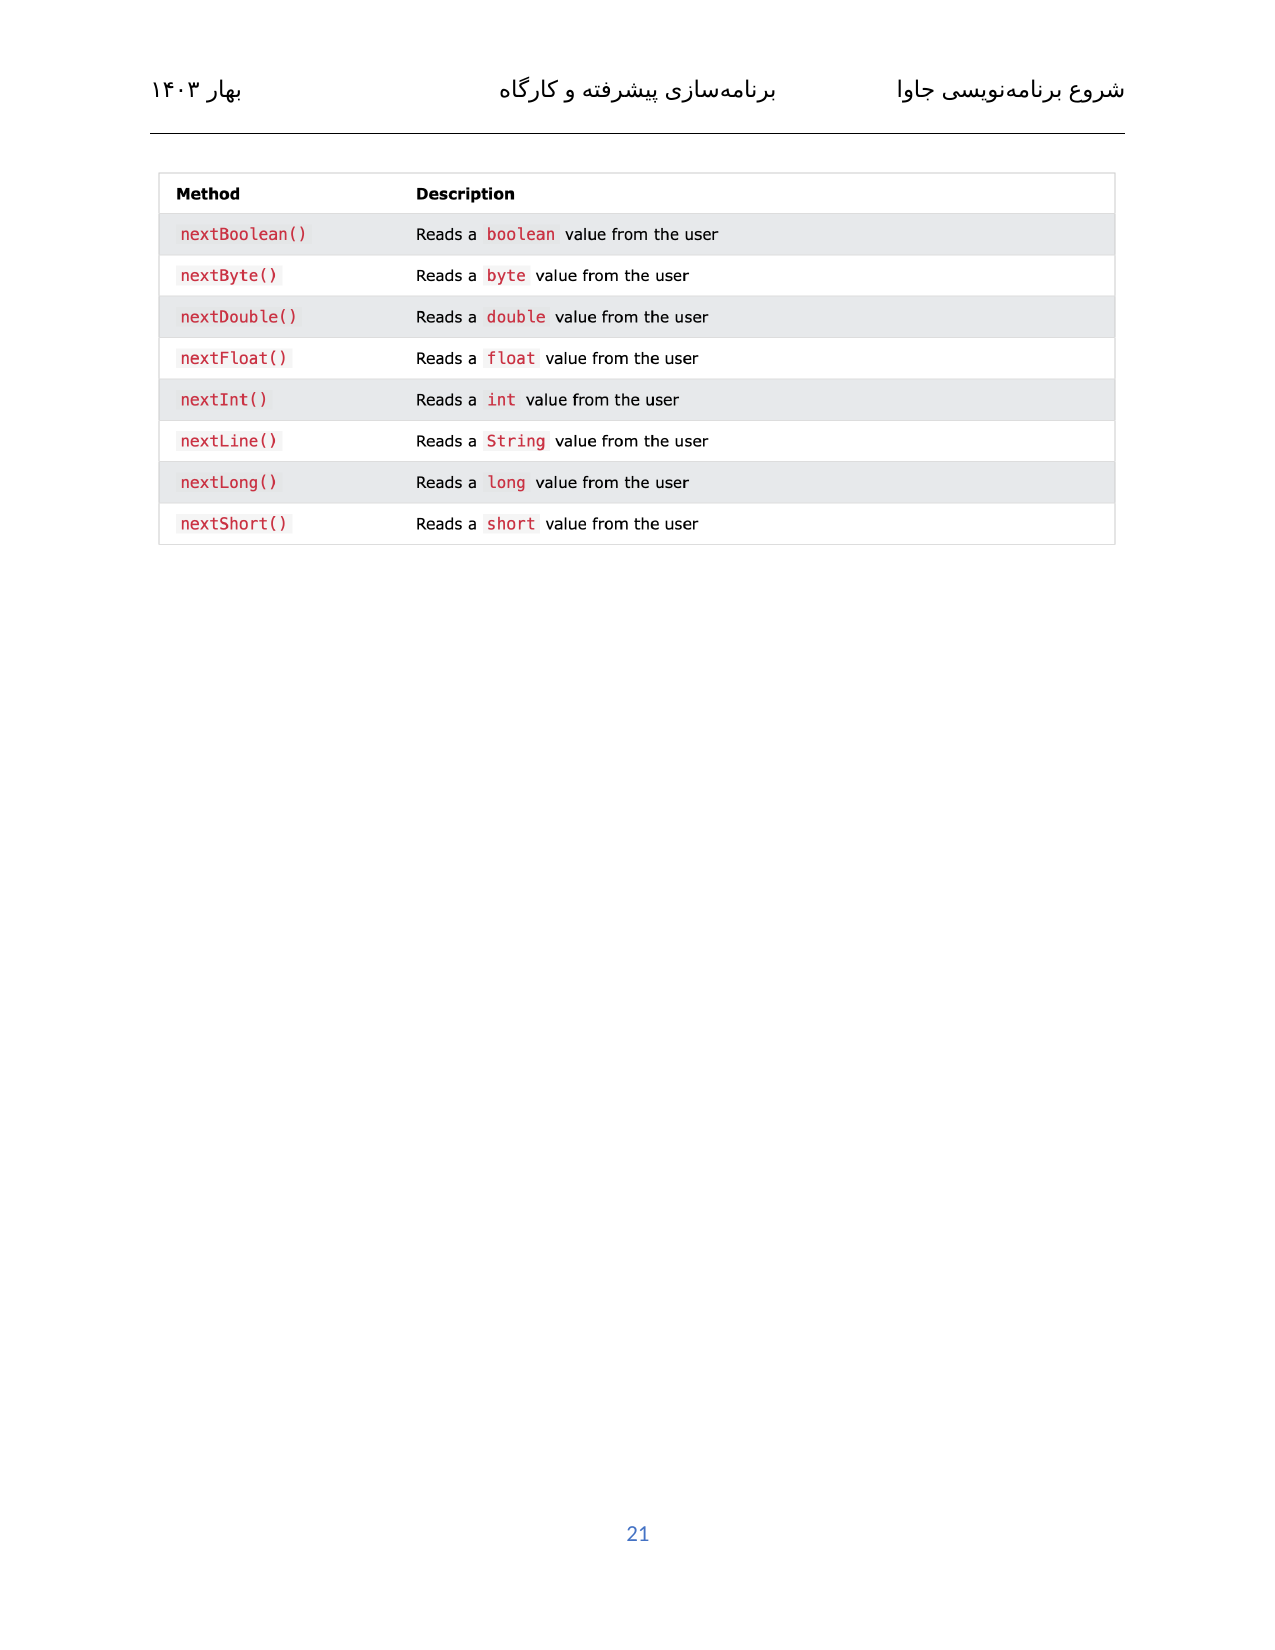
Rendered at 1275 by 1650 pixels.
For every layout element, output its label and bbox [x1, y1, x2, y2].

picture [150, 162, 1125, 554]
